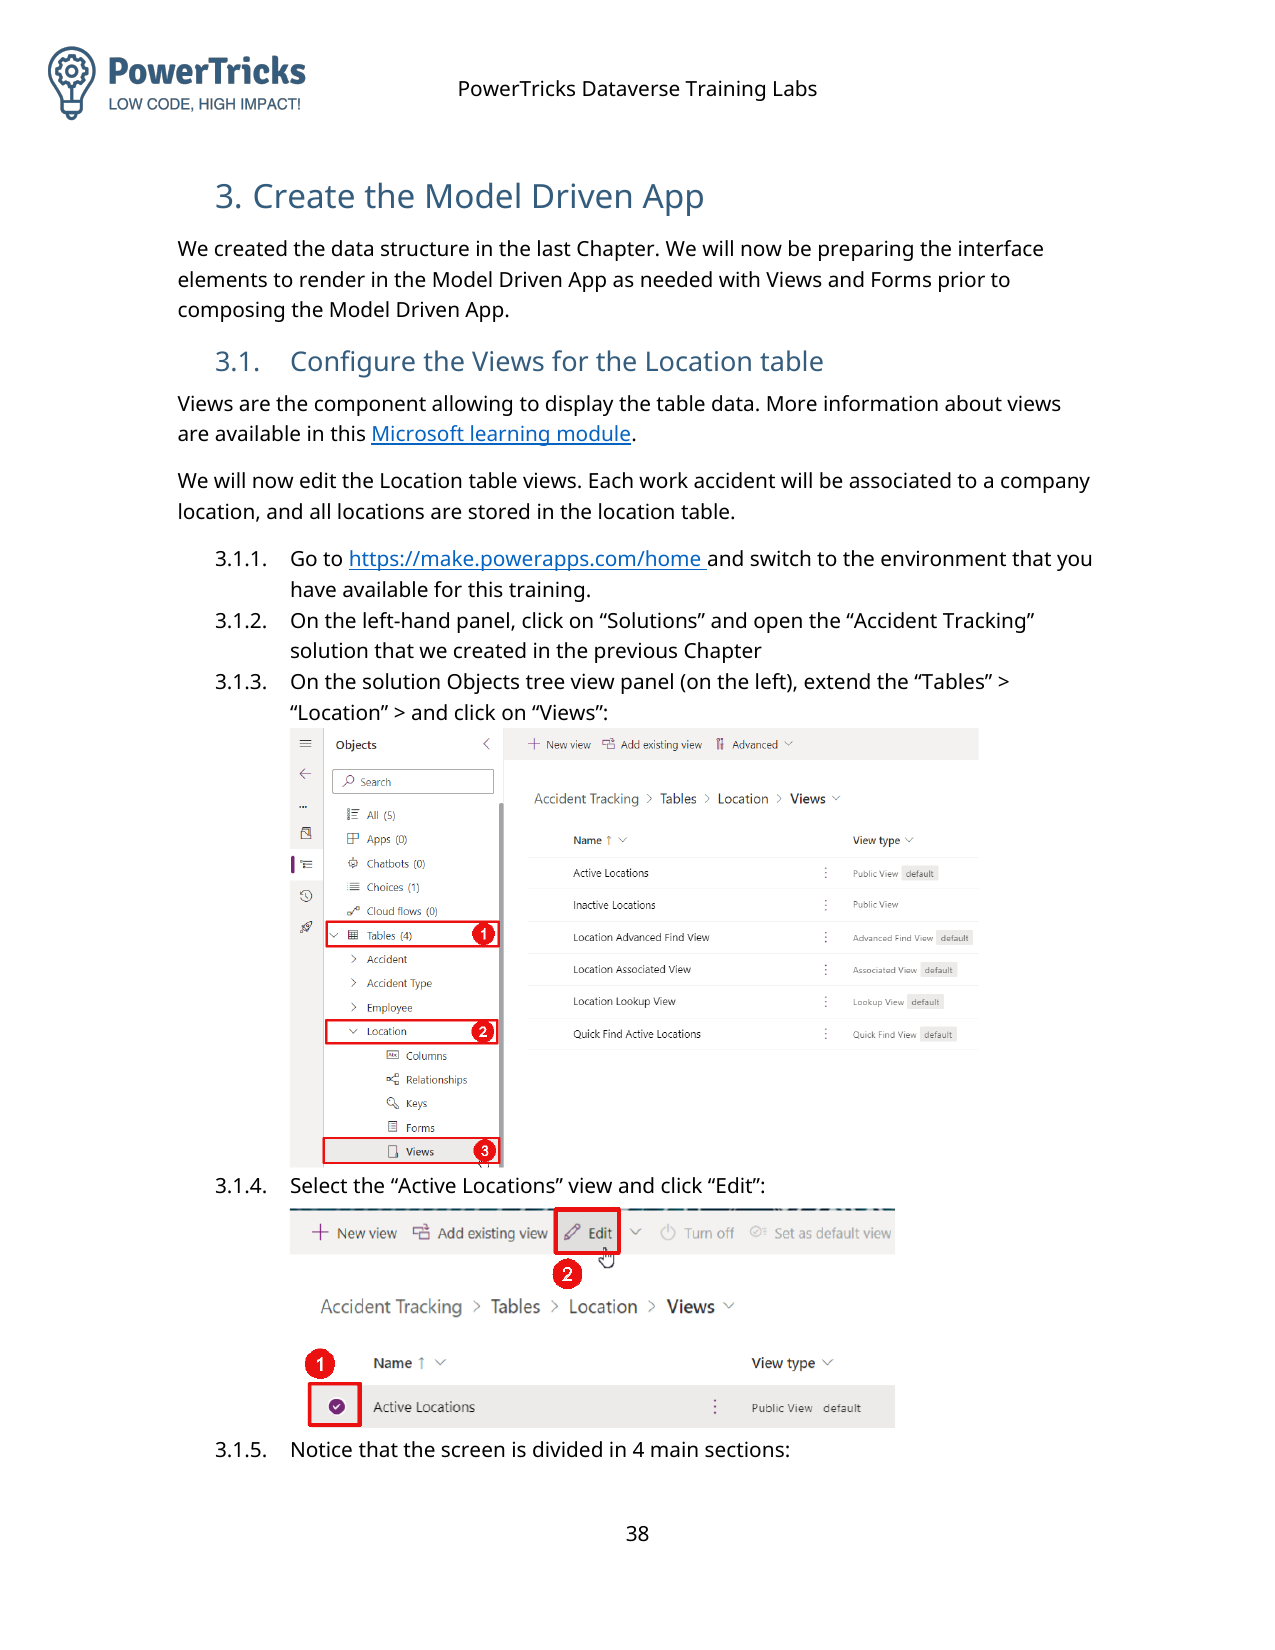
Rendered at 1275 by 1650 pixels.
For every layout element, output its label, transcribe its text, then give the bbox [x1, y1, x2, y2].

list Go to https://make.powerapps.com/home and switch to the environment that you have available for this training. [215, 544, 1098, 603]
list Select the “Active Locations” view and click “Edit”: [215, 1171, 1098, 1199]
text Views are the component allowing to display the table data. More information about views are available in this Microsoft learning module. [177, 389, 1098, 448]
picture [289, 1201, 896, 1433]
list On the left-hand panel, click on “Solutions” and open the “Accident Tracking” solution that we created in the previous Chapter [215, 606, 1098, 665]
subtitle Create the Model Driven App [215, 173, 1098, 218]
subtitle Configure the Views for the Location table [215, 343, 1098, 379]
picture [289, 728, 979, 1169]
text We will now edit the Location table views. Each work accident will be associated to a company location, and all locations are stored in the location table. [177, 467, 1098, 526]
list Notice that the screen is divided in 4 main sections: [215, 1435, 1098, 1463]
text We created the data structure in the last Chapter. We will now be preparing the interface elements to render in the Model Driven App as needed with Views and Forms prior to composing the Model Driven App. [177, 234, 1098, 324]
picture [40, 39, 310, 124]
list On the solution Objects tree view panel (on the left), extend the “Tables” > “Location” > and click on “Views”: [215, 667, 1098, 726]
